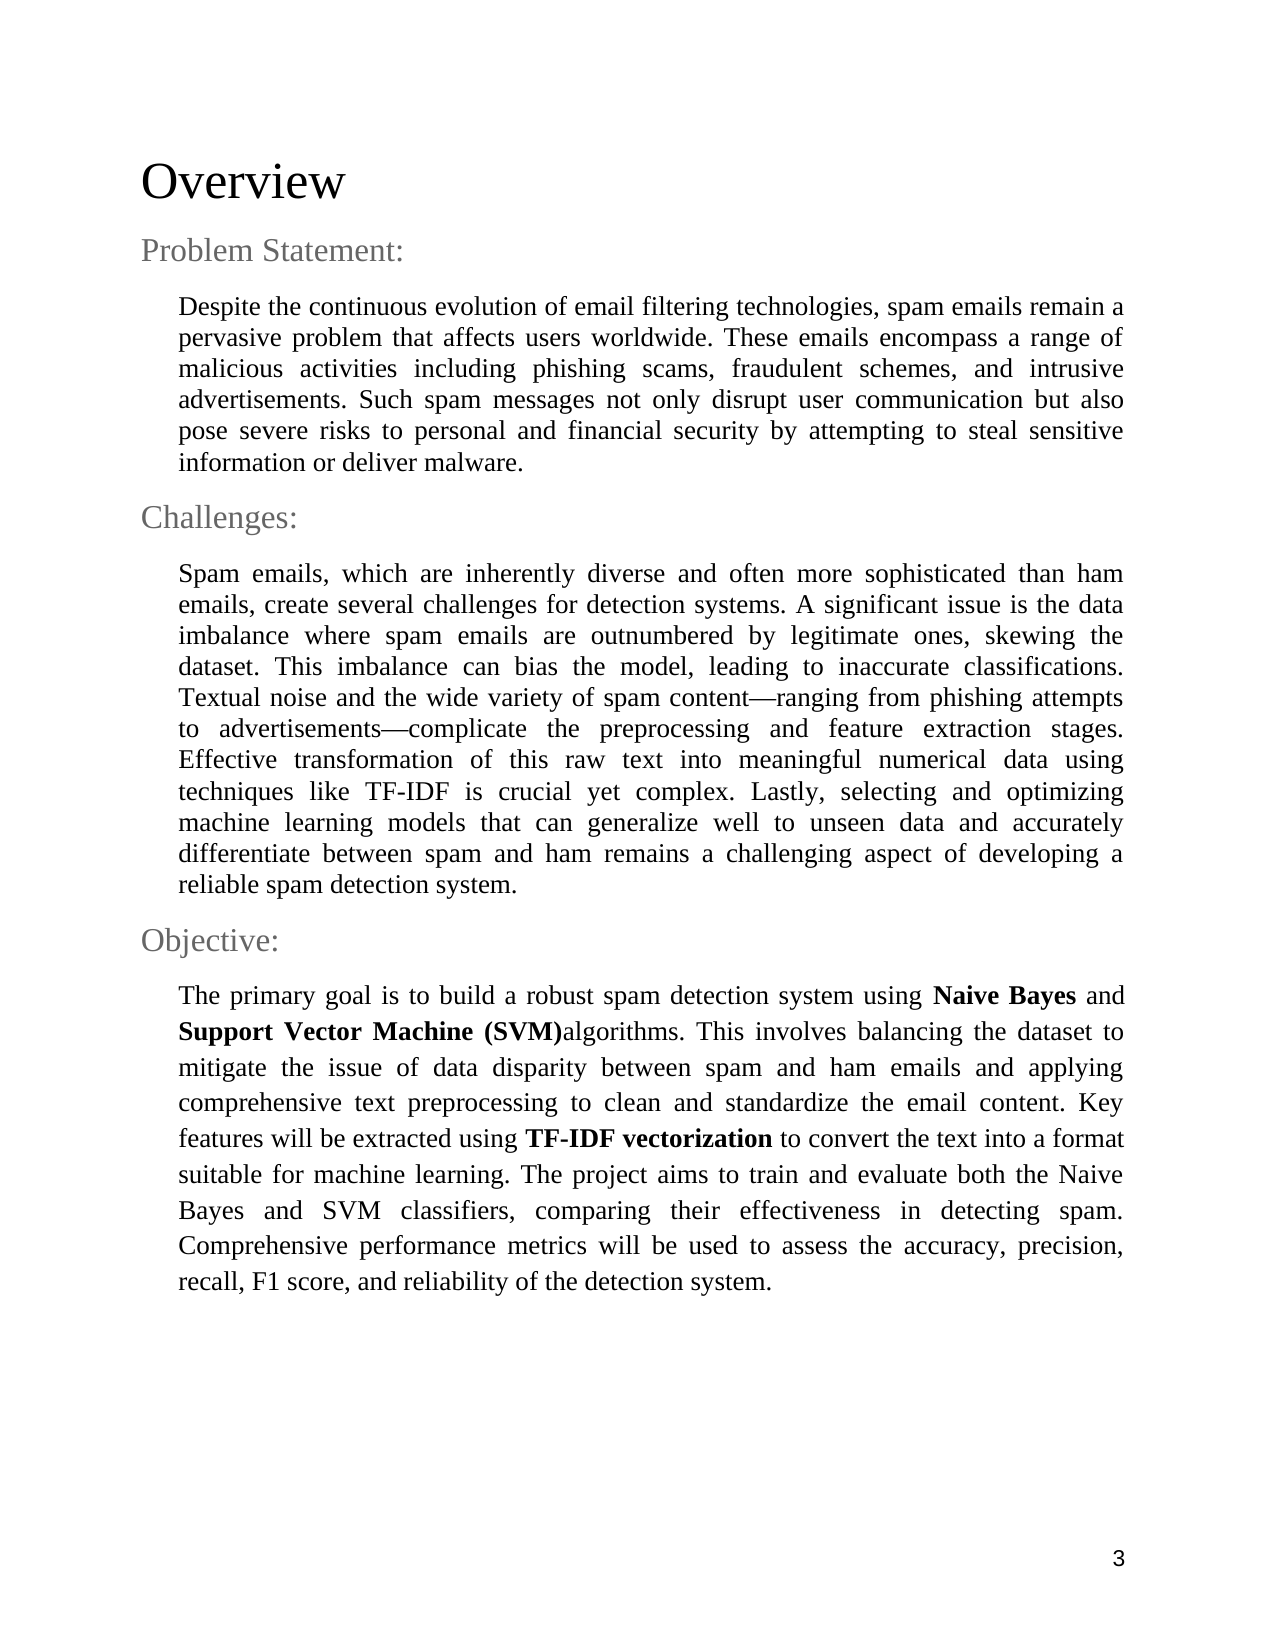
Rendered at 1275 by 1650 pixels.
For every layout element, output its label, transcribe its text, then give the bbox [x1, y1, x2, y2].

title Overview [141, 150, 1125, 210]
text Despite the continuous evolution of email filtering technologies, spam emails remain a pervasive problem that affects users worldwide. These emails encompass a range of malicious activities including phishing scams, fraudulent schemes, and intrusive advertisements. Such spam messages not only disrupt user communication but also pose severe risks to personal and financial security by attempting to steal sensitive information or deliver malware. [178, 290, 1125, 477]
text Spam emails, which are inherently diverse and often more sophisticated than ham emails, create several challenges for detection systems. A significant issue is the data imbalance where spam emails are outnumbered by legitimate ones, skewing the dataset. This imbalance can bias the model, leading to inaccurate classifications. Textual noise and the wide variety of spam content—ranging from phishing attempts to advertisements—complicate the preprocessing and feature extraction stages. Effective transformation of this raw text into meaningful numerical data using techniques like TF-IDF is crucial yet complex. Lastly, selecting and optimizing machine learning models that can generalize well to unseen data and accurately differentiate between spam and ham remains a challenging aspect of developing a reliable spam detection system. [178, 557, 1125, 899]
subtitle Objective: [141, 920, 1125, 958]
subtitle Problem Statement: [141, 231, 1125, 269]
text The primary goal is to build a robust spam detection system using Naive Bayes and Support Vector Machine (SVM)algorithms. This involves balancing the dataset to mitigate the issue of data disparity between spam and ham emails and applying comprehensive text preprocessing to clean and standardize the email content. Key features will be extracted using TF-IDF vectorization to convert the text into a format suitable for machine learning. The project aims to train and evaluate both the Naive Bayes and SVM classifiers, comparing their effectiveness in detecting spam. Comprehensive performance metrics will be used to assess the accuracy, precision, recall, F1 score, and reliability of the detection system. [178, 979, 1125, 1296]
subtitle Challenges: [141, 498, 1125, 536]
